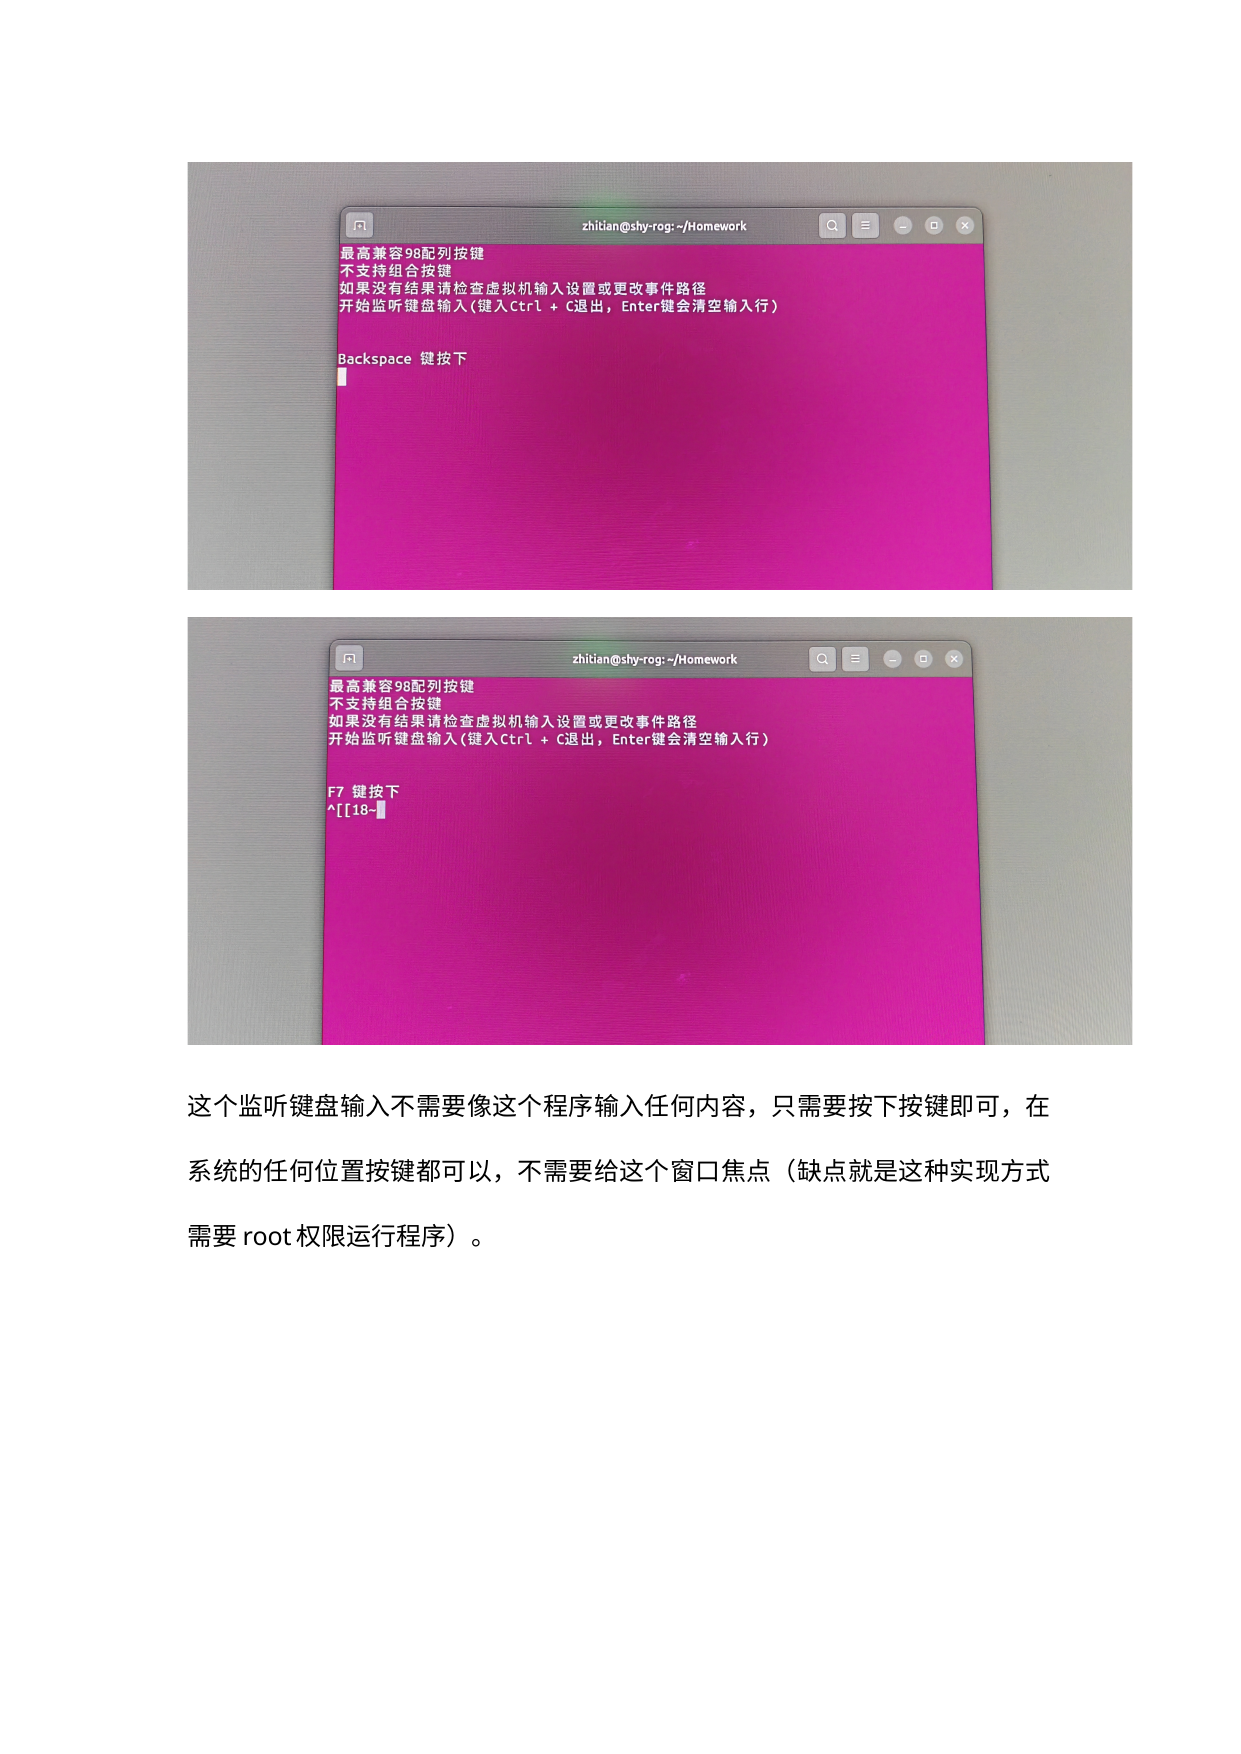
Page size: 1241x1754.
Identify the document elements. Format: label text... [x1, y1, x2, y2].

text 这个监听键盘输入不需要像这个程序输入任何内容，只需要按下按键即可，在系统的任何位置按键都可以，不需要给这个窗口焦点（缺点就是这种实现方式需要root权限运行程序）。 [187, 1072, 1053, 1267]
picture [187, 617, 1133, 1045]
picture [187, 162, 1133, 590]
